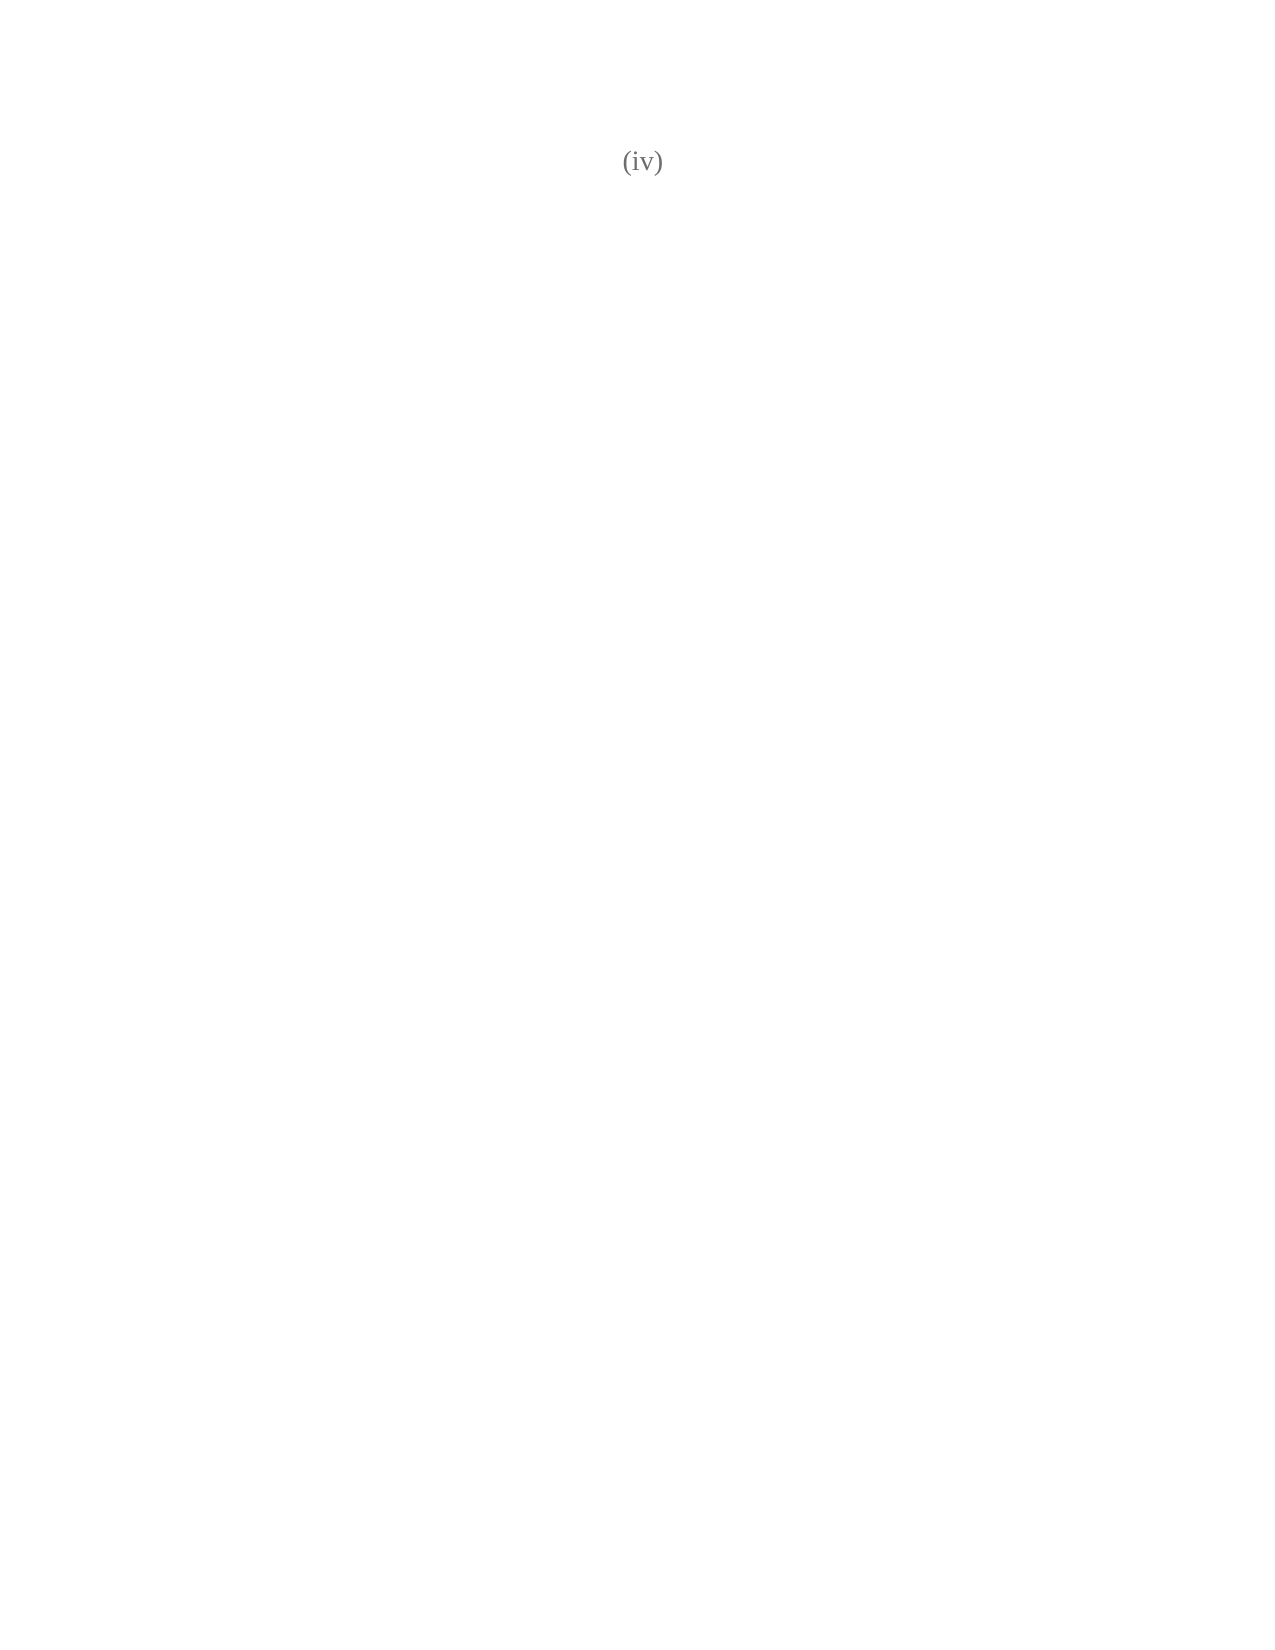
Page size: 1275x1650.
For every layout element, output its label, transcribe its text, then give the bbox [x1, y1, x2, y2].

text (iv) [33, 144, 1252, 176]
